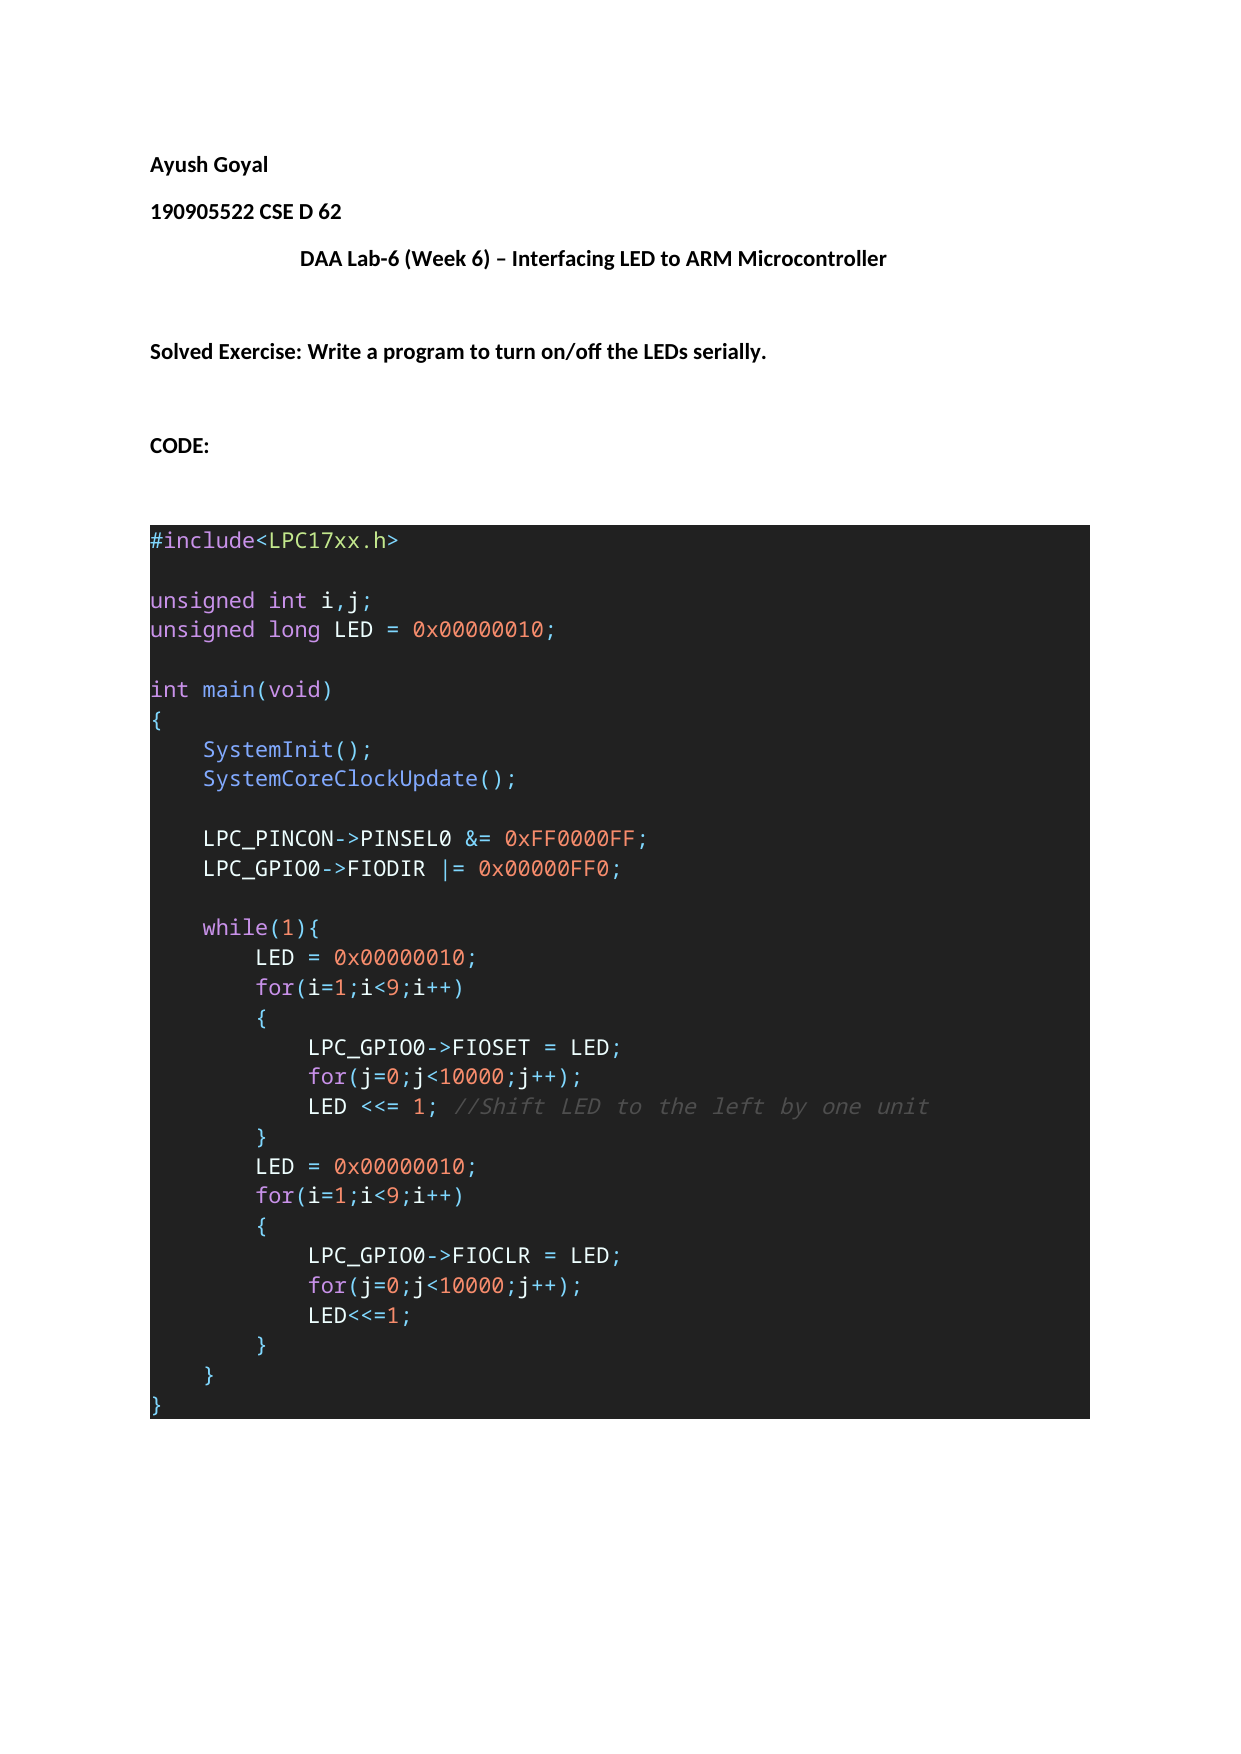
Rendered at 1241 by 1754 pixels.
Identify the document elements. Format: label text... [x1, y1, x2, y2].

text unsigned long LED = 0x00000010; [150, 614, 1090, 644]
text { [150, 1210, 1090, 1240]
text LED <<= 1; //Shift LED to the left by one unit [150, 1091, 1090, 1121]
text LPC_PINCON->PINSEL0 &= 0xFF0000FF; [150, 823, 1090, 853]
text for(j=0;j<10000;j++); [150, 1061, 1090, 1091]
text { [150, 704, 1090, 733]
text for(i=1;i<9;i++) [150, 972, 1090, 1002]
text int main(void) [150, 674, 1090, 704]
text LPC_GPIO0->FIODIR |= 0x00000FF0; [150, 853, 1090, 882]
text { [150, 1002, 1090, 1031]
text } [150, 1359, 1090, 1389]
text LED<<=1; [150, 1299, 1090, 1329]
text #include<LPC17xx.h> [150, 525, 1090, 555]
text Solved Exercise: Write a program to turn on/off the LEDs serially. [150, 337, 1090, 366]
text } [150, 1389, 1090, 1419]
text LED = 0x00000010; [150, 1151, 1090, 1180]
text while(1){ [150, 912, 1090, 942]
text } [150, 1121, 1090, 1151]
text 190905522 CSE D 62 [150, 197, 1090, 225]
text Ayush Goyal [150, 150, 1090, 178]
text for(j=0;j<10000;j++); [150, 1270, 1090, 1299]
text unsigned int i,j; [150, 584, 1090, 614]
text SystemInit(); [150, 733, 1090, 763]
text for(i=1;i<9;i++) [150, 1180, 1090, 1210]
text } [150, 1329, 1090, 1359]
text LPC_GPIO0->FIOCLR = LED; [150, 1240, 1090, 1270]
text CODE: [150, 431, 1090, 459]
text DAA Lab-6 (Week 6) – Interfacing LED to ARM Microcontroller [150, 244, 1090, 272]
text SystemCoreClockUpdate(); [150, 763, 1090, 793]
text LPC_GPIO0->FIOSET = LED; [150, 1031, 1090, 1061]
text LED = 0x00000010; [150, 942, 1090, 972]
